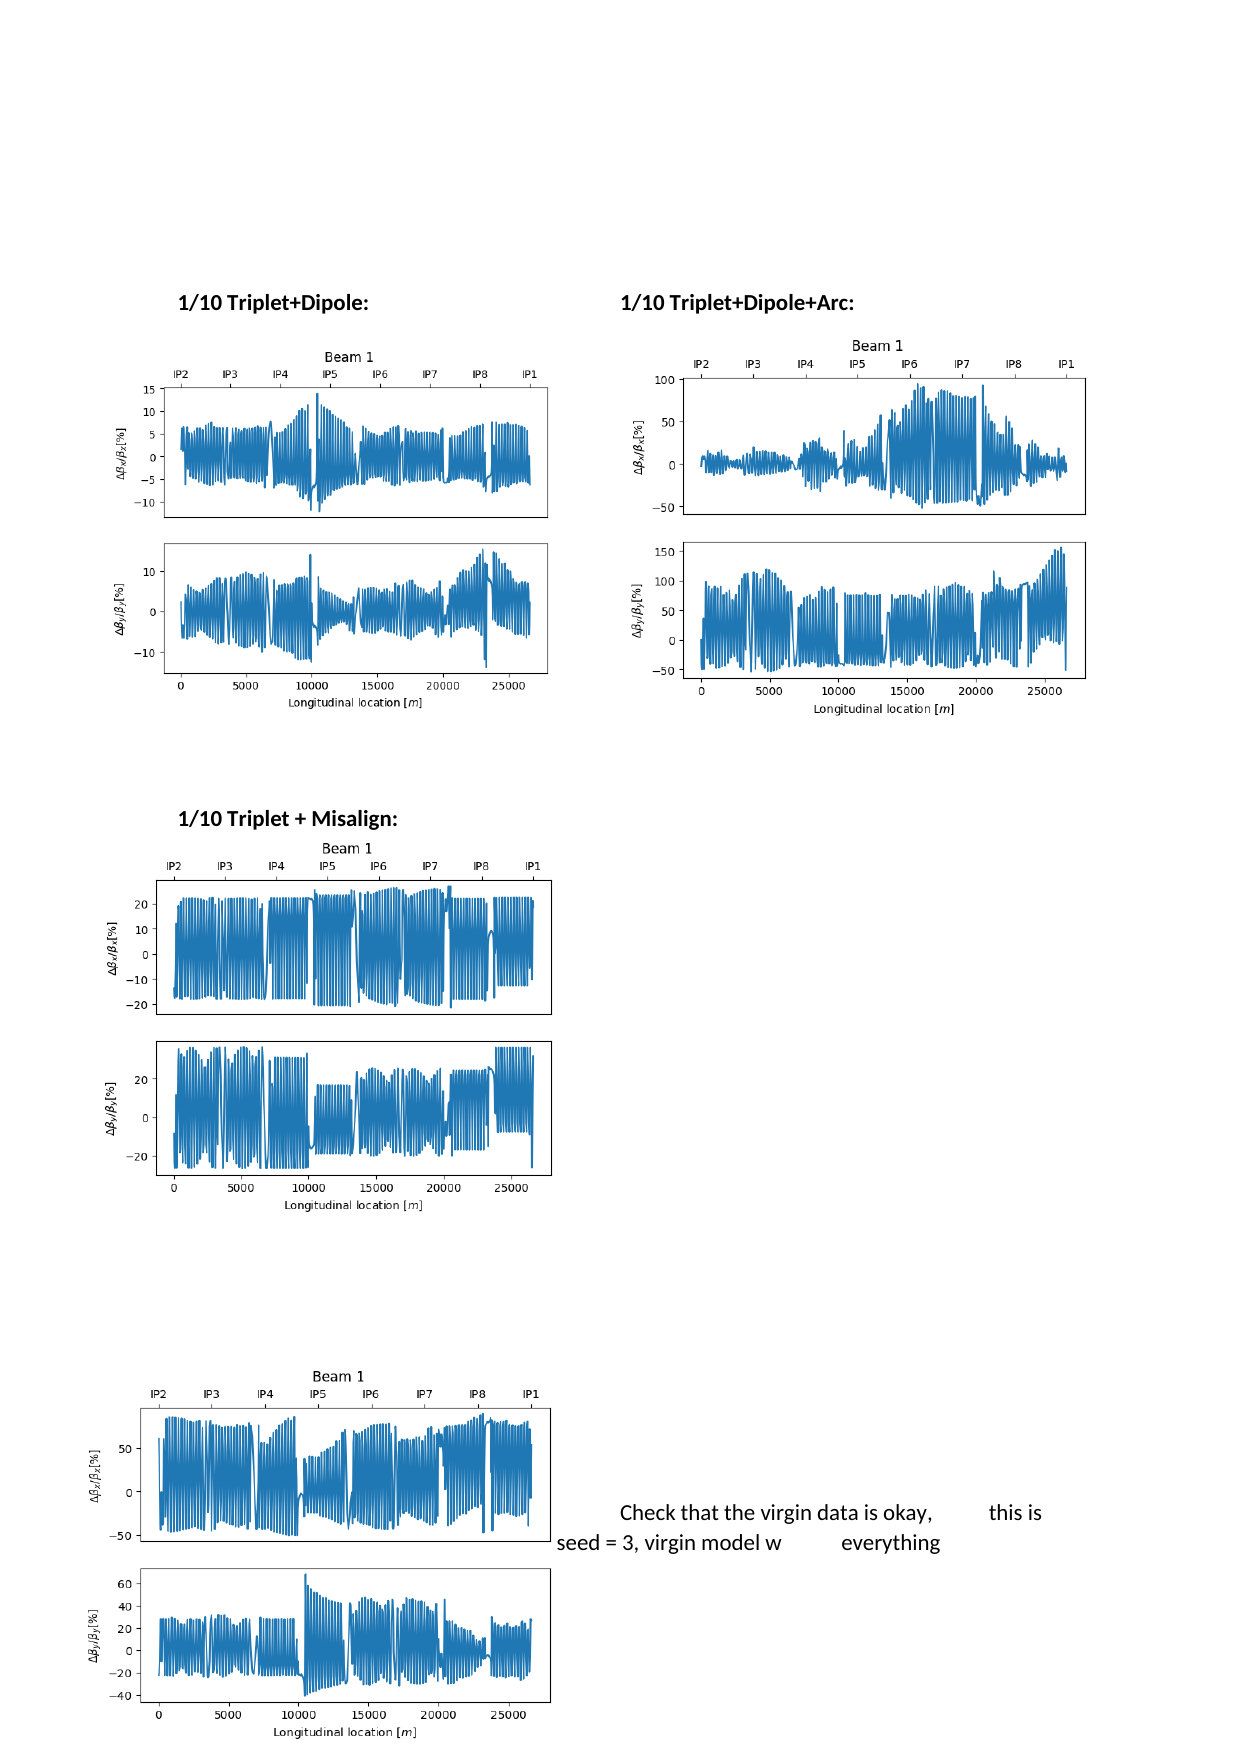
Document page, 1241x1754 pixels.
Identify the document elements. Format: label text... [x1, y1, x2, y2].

text 1/10 Triplet+Dipole: 1/10 Triplet+Dipole+Arc: [177, 288, 1063, 316]
picture [79, 1362, 557, 1747]
text Check that the virgin data is okay, this is seed = 3, virgin model w everything [557, 1498, 1063, 1556]
text 1/10 Triplet + Misalign: [177, 804, 1063, 832]
picture [106, 343, 554, 717]
picture [623, 331, 1092, 724]
picture [97, 834, 558, 1220]
